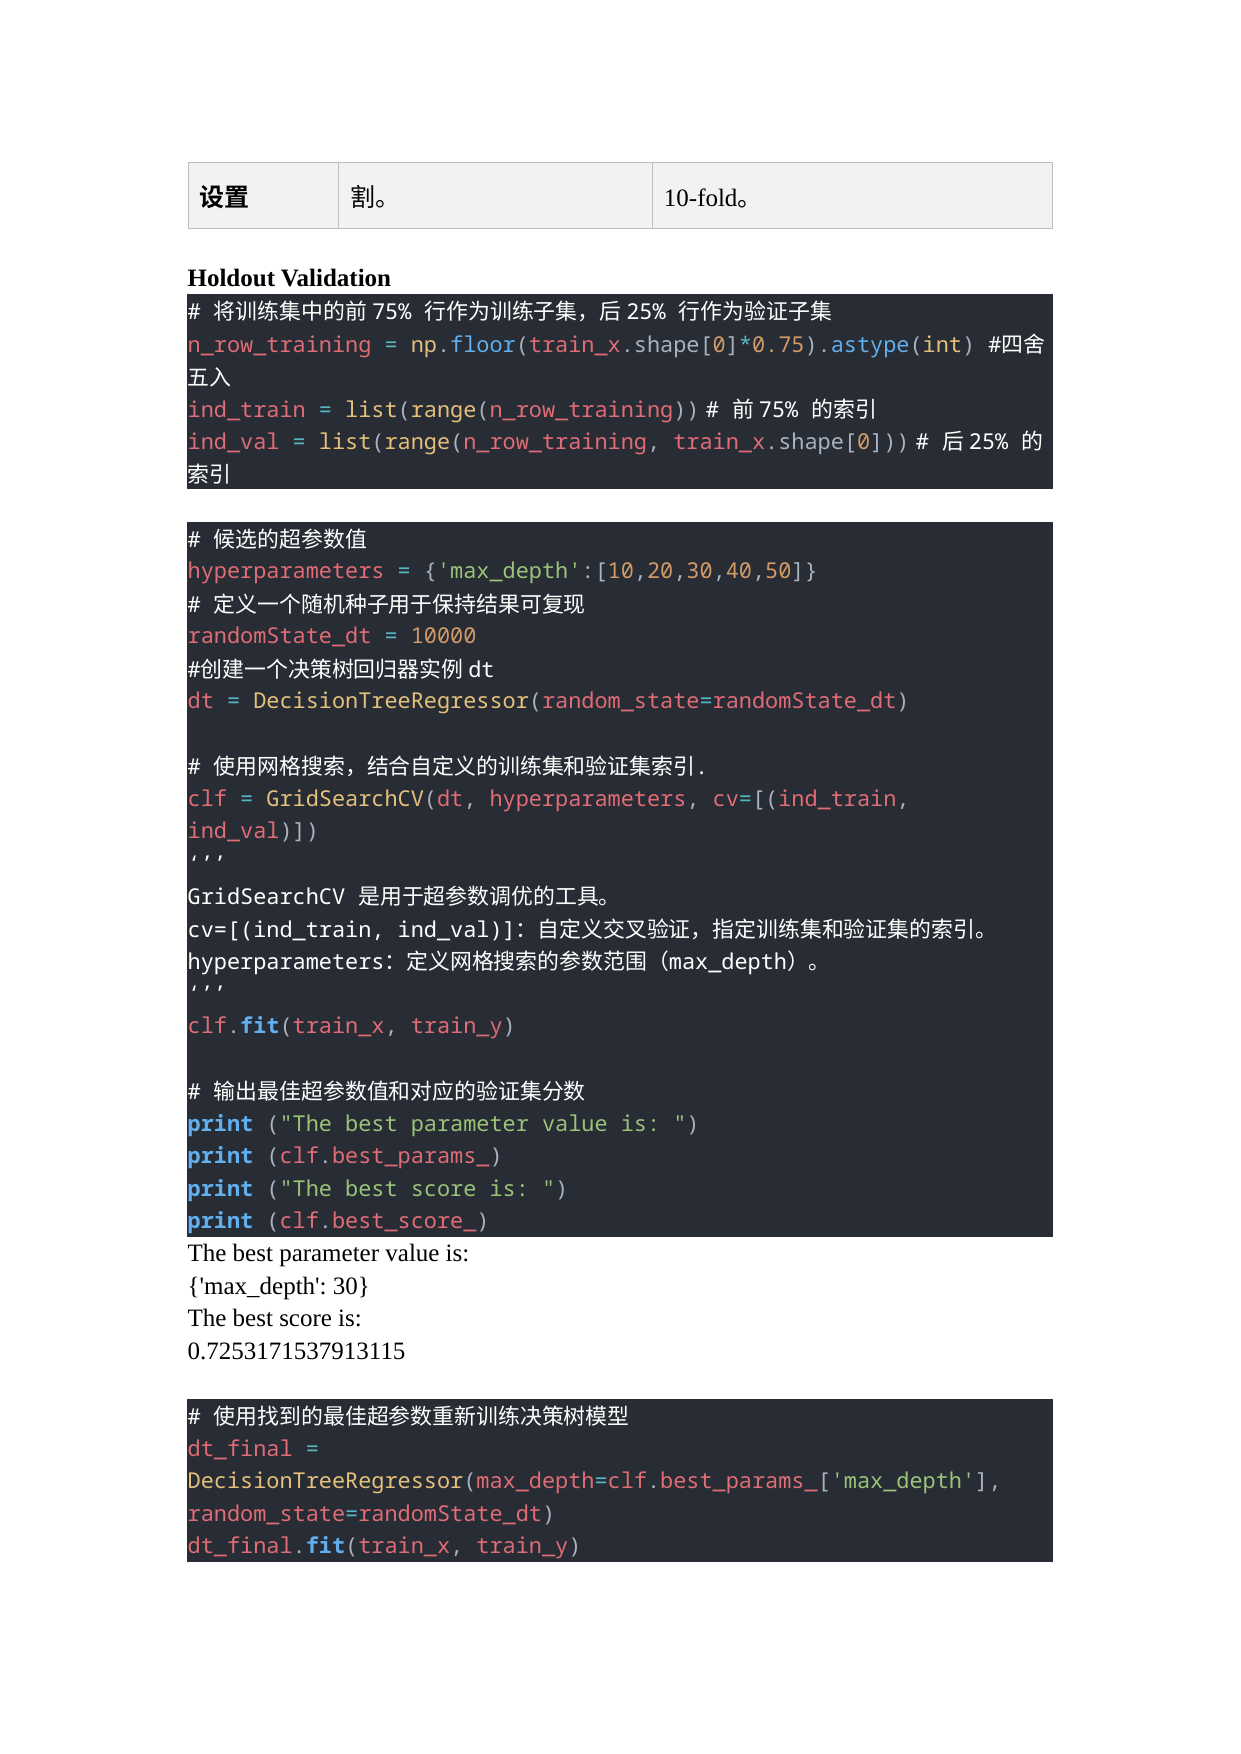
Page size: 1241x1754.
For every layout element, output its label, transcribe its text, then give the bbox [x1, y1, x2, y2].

text # 使用网格搜索，结合自定义的训练集和验证集索引. [187, 749, 1053, 782]
text ind_train = list(range(n_row_training)) # 前 75% 的索引 [187, 392, 1053, 424]
text print (clf.best_score_) [187, 1204, 1053, 1237]
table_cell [653, 163, 1052, 228]
text # 将训练集中的前 75% 行作为训练子集，后 25% 行作为验证子集 [187, 294, 1053, 327]
text ‘’’ [187, 977, 1053, 1009]
text 0.7253171537913115 [187, 1334, 1053, 1367]
text print (clf.best_params_) [187, 1139, 1053, 1172]
text print ("The best parameter value is: ") [187, 1107, 1053, 1139]
text # 输出最佳超参数值和对应的验证集分数 [187, 1074, 1053, 1107]
text randomState_dt = 10000 [187, 619, 1053, 652]
text clf = GridSearchCV(dt, hyperparameters, cv=[(ind_train, ind_val)]) [187, 782, 1053, 847]
text # 使用找到的最佳超参数重新训练决策树模型 [187, 1399, 1053, 1432]
text print ("The best score is: ") [187, 1172, 1053, 1204]
text The best parameter value is: [187, 1237, 1053, 1269]
text n_row_training = np.floor(train_x.shape[0]*0.75).astype(int) #四舍五入 [187, 327, 1053, 392]
text # 候选的超参数值 [187, 522, 1053, 554]
text dt_final = DecisionTreeRegressor(max_depth=clf.best_params_['max_depth'], random_state=randomState_dt) [187, 1432, 1053, 1529]
text ‘’’ [187, 847, 1053, 879]
text hyperparameters = {'max_depth':[10,20,30,40,50]} [187, 554, 1053, 587]
text dt = DecisionTreeRegressor(random_state=randomState_dt) [187, 684, 1053, 717]
text dt_final.fit(train_x, train_y) [187, 1529, 1053, 1562]
text hyperparameters：定义网格搜索的参数范围（max_depth）。 [187, 944, 1053, 977]
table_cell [339, 163, 652, 228]
text cv=[(ind_train, ind_val)]：自定义交叉验证，指定训练集和验证集的索引。 [187, 912, 1053, 944]
table_cell 典型比例或设置 [189, 163, 338, 228]
text The best score is: [187, 1302, 1053, 1334]
text clf.fit(train_x, train_y) [187, 1009, 1053, 1042]
text {'max_depth': 30} [187, 1269, 1053, 1302]
text #创建一个决策树回归器实例 dt [187, 652, 1053, 684]
text GridSearchCV 是用于超参数调优的工具。 [187, 879, 1053, 912]
text Holdout Validation [187, 262, 1053, 294]
text # 定义一个随机种子用于保持结果可复现 [187, 587, 1053, 619]
text ind_val = list(range(n_row_training, train_x.shape[0])) # 后 25% 的索引 [187, 424, 1053, 489]
